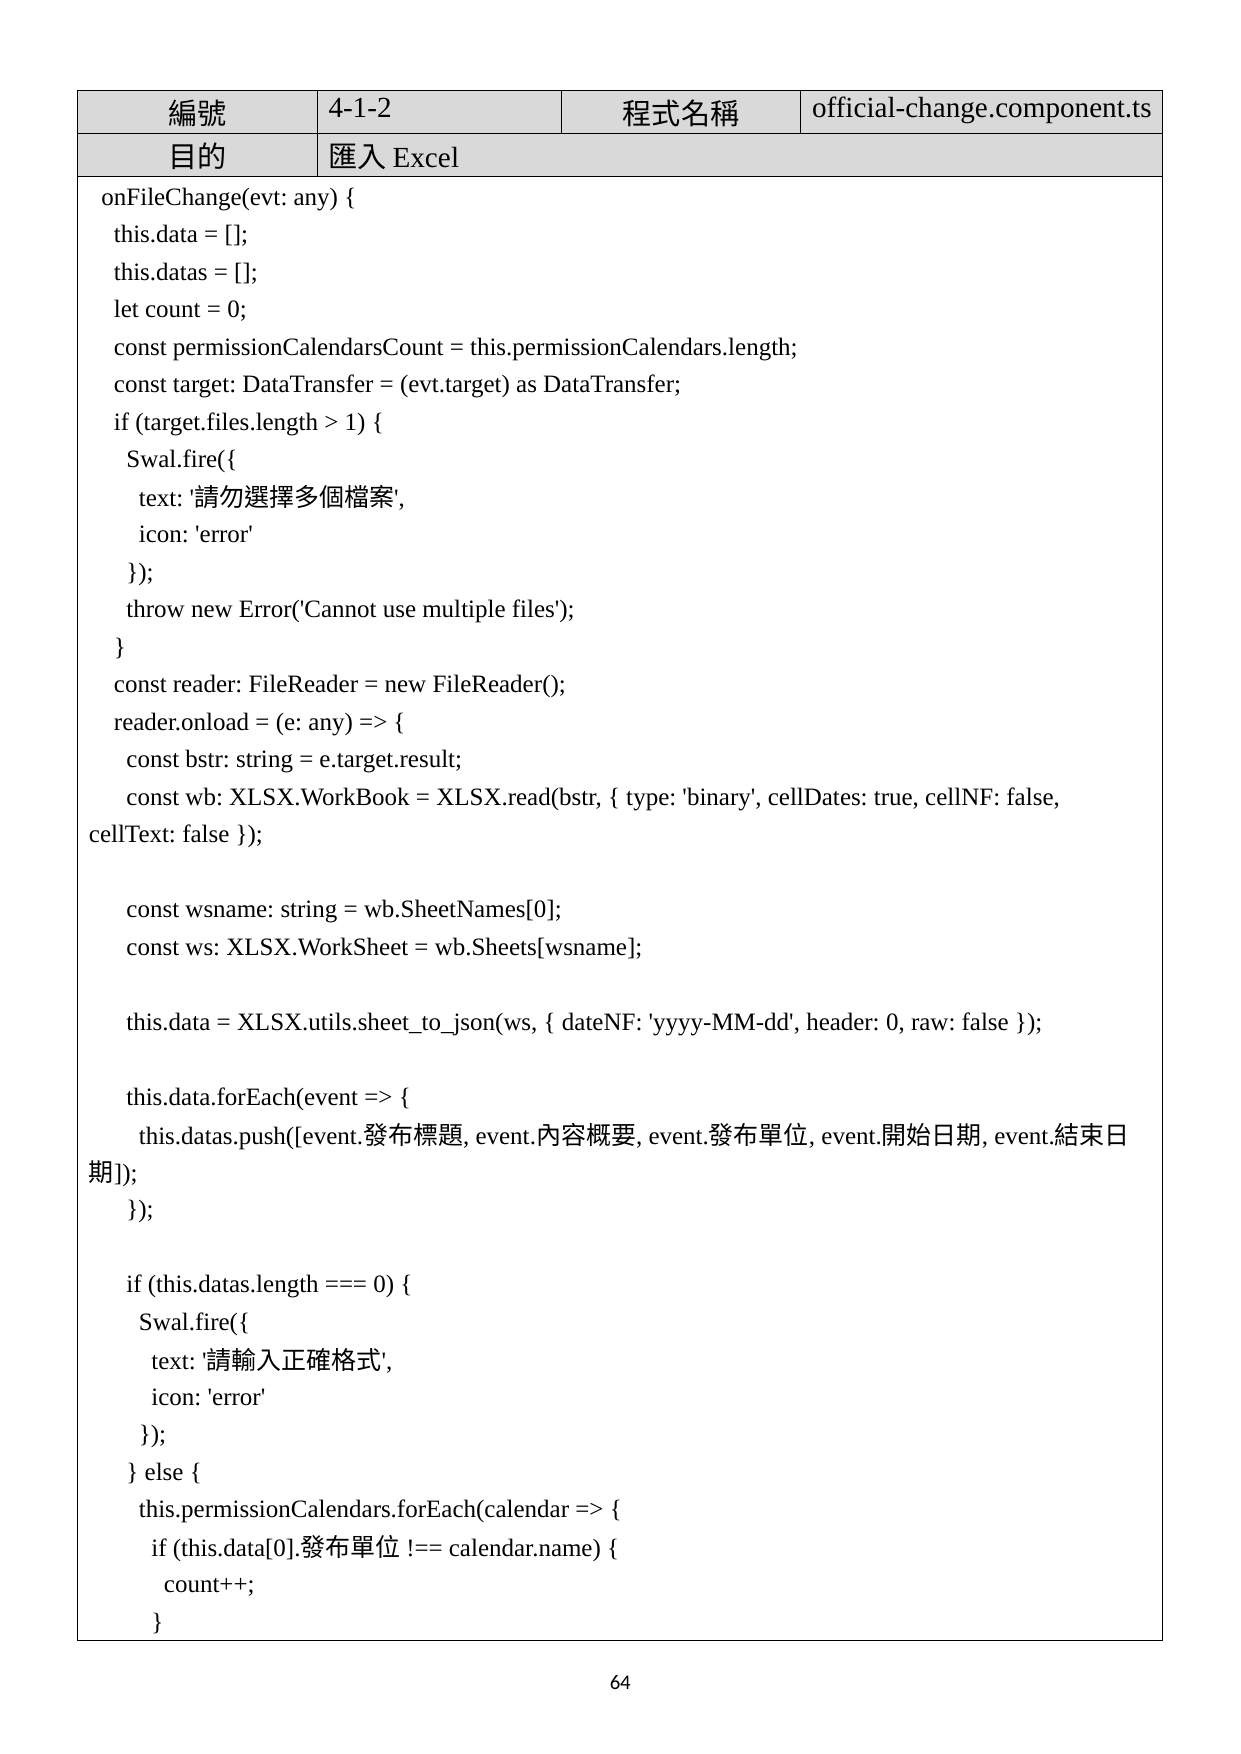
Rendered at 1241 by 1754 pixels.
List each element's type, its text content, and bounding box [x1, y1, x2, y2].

table_header official-change.component.ts [801, 91, 1162, 133]
table_cell 目的 [78, 134, 317, 176]
table_header 編號 [78, 91, 317, 133]
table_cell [78, 177, 1162, 1640]
table_header 4-1-2 [318, 91, 561, 133]
table_header 程式名稱 [562, 91, 800, 133]
table_cell 匯入Excel [318, 134, 1162, 176]
